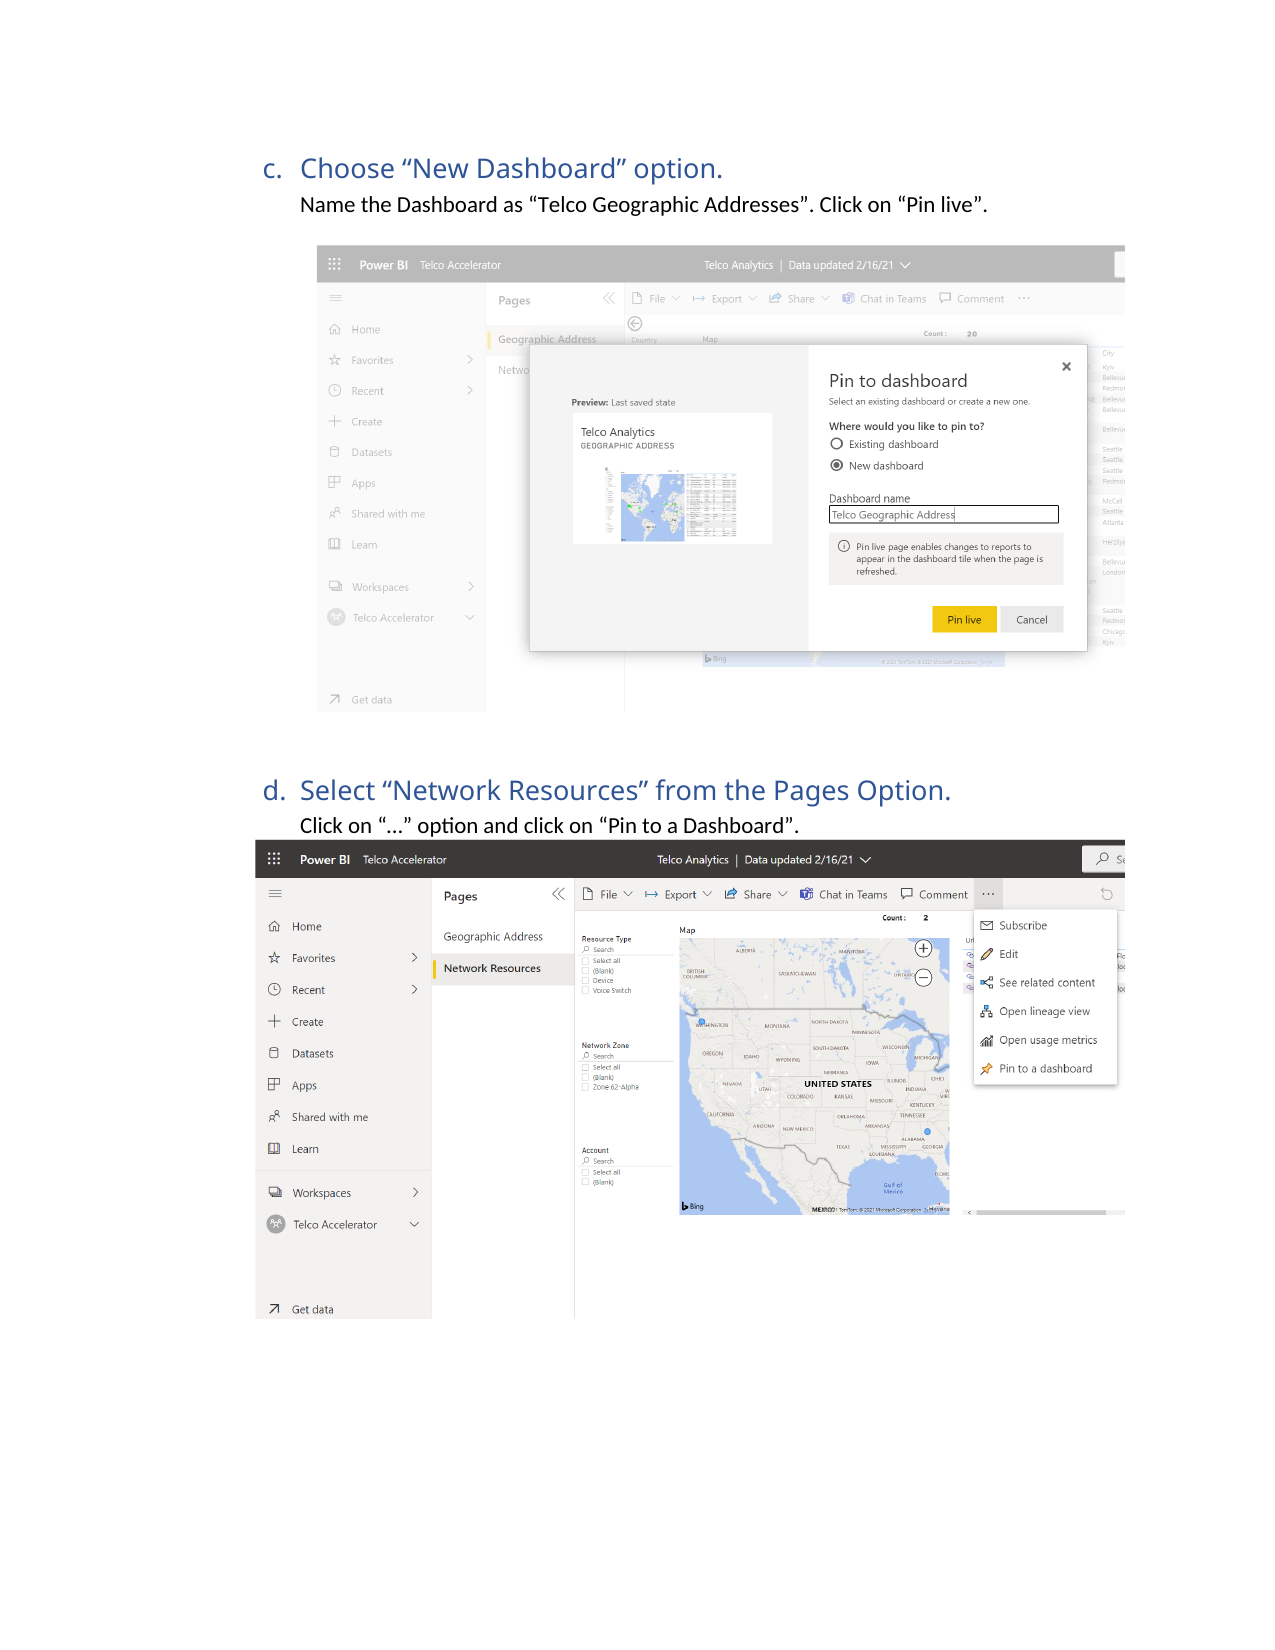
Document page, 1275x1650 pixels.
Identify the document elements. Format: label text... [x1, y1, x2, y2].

subtitle Choose “New Dashboard” option. [262, 150, 1125, 187]
picture [255, 839, 1125, 1319]
text Name the Dashboard as “Telco Geographic Addresses”. Click on “Pin live”. [225, 190, 1125, 218]
subtitle Select “Network Resources” from the Pages Option. [262, 772, 1125, 808]
picture [316, 245, 1125, 712]
text Click on “…” option and click on “Pin to a Dashboard”. [225, 811, 1125, 839]
